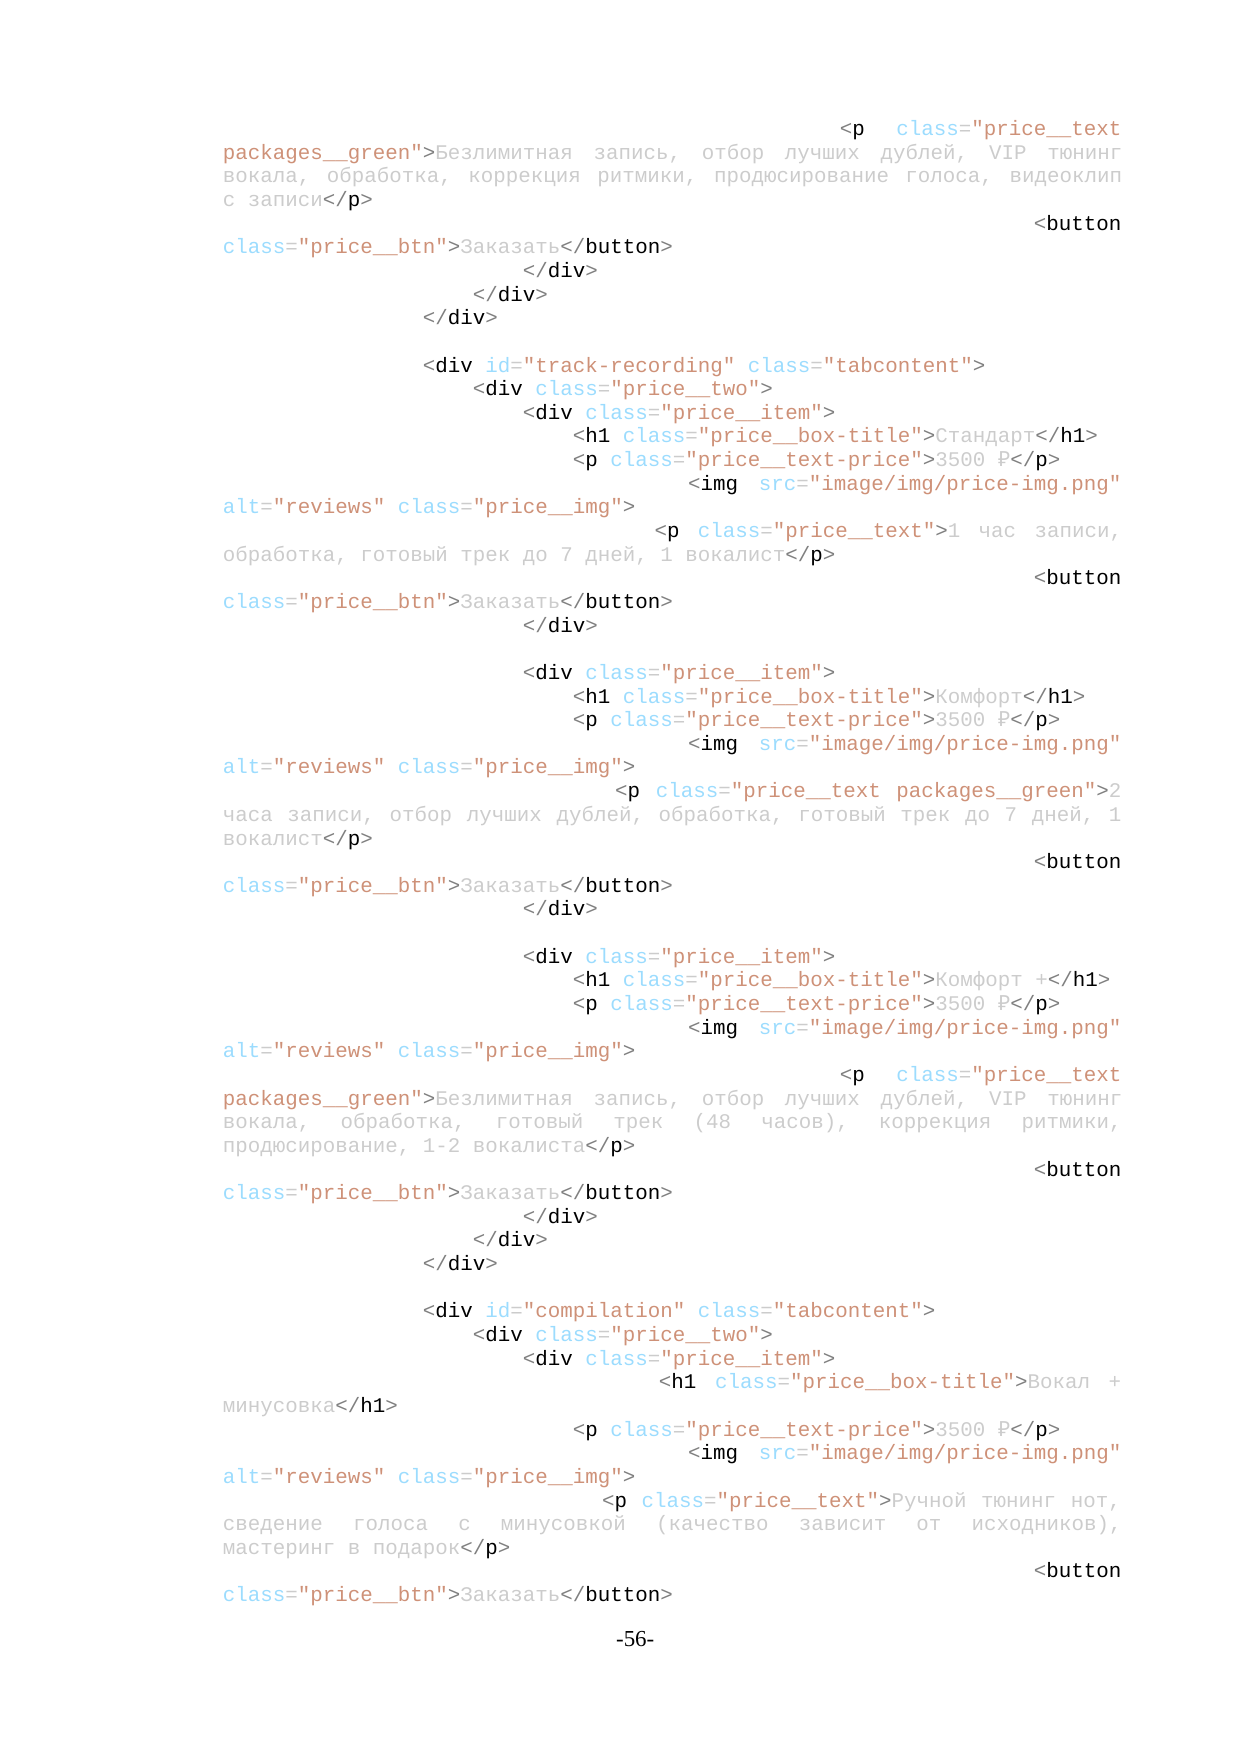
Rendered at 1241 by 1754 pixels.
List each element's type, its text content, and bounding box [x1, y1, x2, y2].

text <button class="price__btn">Заказать</button> [223, 567, 1122, 615]
text <p class="price__text-price">3500 ₽</p> [223, 449, 1122, 473]
text <h1 class="price__box-title">Вокал + минусовка</h1> [223, 1371, 1122, 1419]
text <div class="price__item"> [223, 402, 1122, 426]
text <p class="price__text packages__green">Безлимитная запись, отбор лучших дублей, VIP тюнинг вокала, обработка, готовый трек (48 часов), коррекция ритмики, продюсирование, 1-2 вокалиста</p> [223, 1064, 1122, 1158]
text <p class="price__text-price">3500 ₽</p> [223, 993, 1122, 1017]
text <h1 class="price__box-title">Стандарт</h1> [223, 426, 1122, 449]
text </div> [223, 898, 1122, 922]
text <div class="price__item"> [223, 1348, 1122, 1371]
text <h1 class="price__box-title">Комфорт</h1> [223, 686, 1122, 709]
text <p class="price__text">1 час записи, обработка, готовый трек до 7 дней, 1 вокалист</p> [223, 520, 1122, 567]
text <h1 class="price__box-title">Комфорт +</h1> [223, 969, 1122, 993]
text <img src="image/img/price-img.png" alt="reviews" class="price__img"> [223, 473, 1122, 520]
text </div> [223, 1206, 1122, 1229]
text <p class="price__text-price">3500 ₽</p> [223, 1419, 1122, 1442]
text <div id="compilation" class="tabcontent"> [223, 1300, 1122, 1324]
text <p class="price__text-price">3500 ₽</p> [223, 709, 1122, 733]
text </div> [223, 284, 1122, 307]
text </div> [223, 1253, 1122, 1277]
text <button class="price__btn">Заказать</button> [223, 1561, 1122, 1608]
text <p class="price__text packages__green">Безлимитная запись, отбор лучших дублей, VIP тюнинг вокала, обработка, коррекция ритмики, продюсирование голоса, видеоклип с записи</p> [223, 118, 1122, 213]
text </div> [223, 260, 1122, 284]
text <p class="price__text">Ручной тюнинг нот, сведение голоса с минусовкой (качество зависит от исходников), мастеринг в подарок</p> [223, 1489, 1122, 1561]
text </div> [223, 615, 1122, 638]
text <button class="price__btn">Заказать</button> [223, 851, 1122, 898]
text <img src="image/img/price-img.png" alt="reviews" class="price__img"> [223, 1017, 1122, 1064]
text <div class="price__item"> [223, 662, 1122, 686]
text <div class="price__two"> [223, 378, 1122, 402]
text </div> [223, 307, 1122, 331]
text <button class="price__btn">Заказать</button> [223, 1158, 1122, 1206]
text </div> [223, 1229, 1122, 1253]
text <img src="image/img/price-img.png" alt="reviews" class="price__img"> [223, 733, 1122, 780]
text <div class="price__item"> [223, 946, 1122, 969]
text <p class="price__text packages__green">2 часа записи, отбор лучших дублей, обработка, готовый трек до 7 дней, 1 вокалист</p> [223, 780, 1122, 851]
text <div class="price__two"> [223, 1324, 1122, 1348]
text <button class="price__btn">Заказать</button> [223, 213, 1122, 260]
text <div id="track-recording" class="tabcontent"> [223, 354, 1122, 378]
text <img src="image/img/price-img.png" alt="reviews" class="price__img"> [223, 1442, 1122, 1489]
